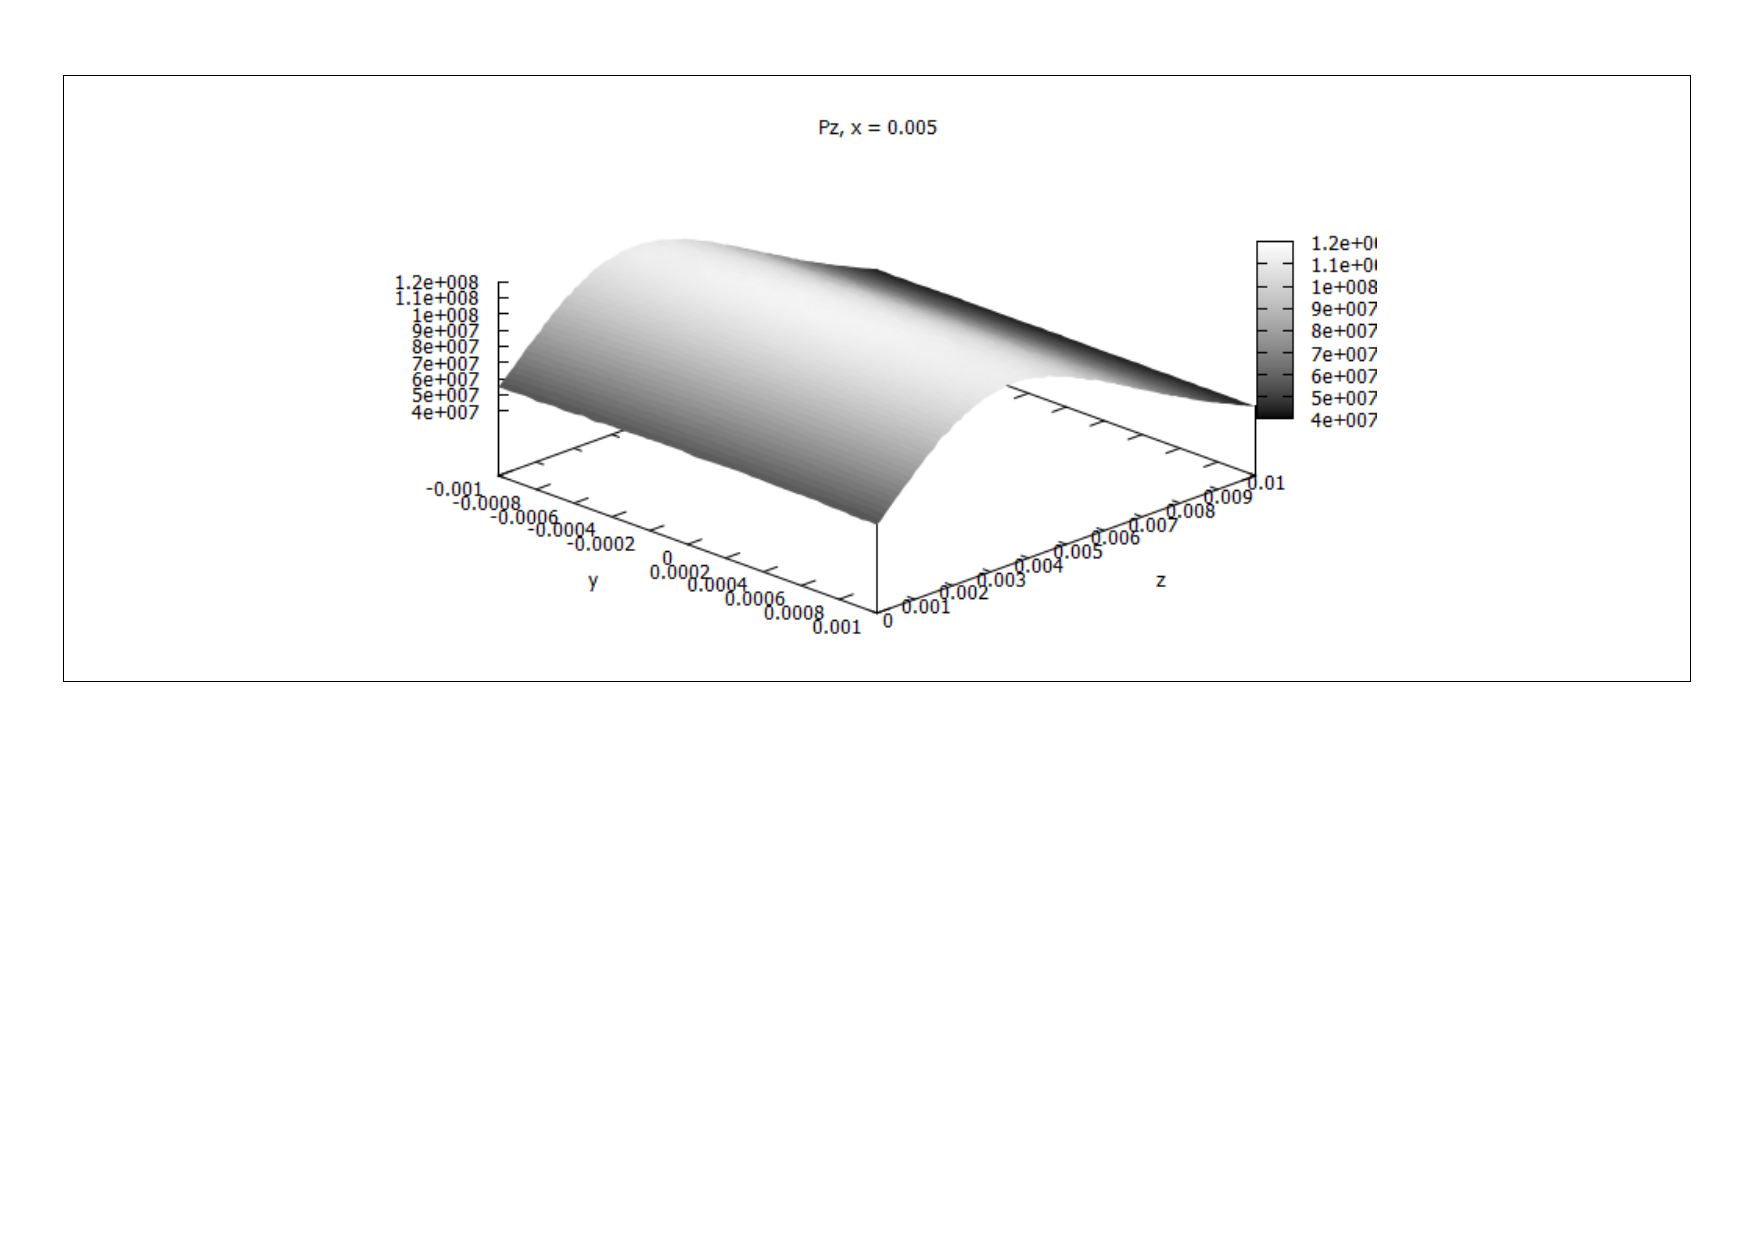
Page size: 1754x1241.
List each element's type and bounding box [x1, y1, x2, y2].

table_cell [64, 76, 377, 681]
picture [377, 76, 1377, 681]
table_cell [1377, 76, 1690, 681]
